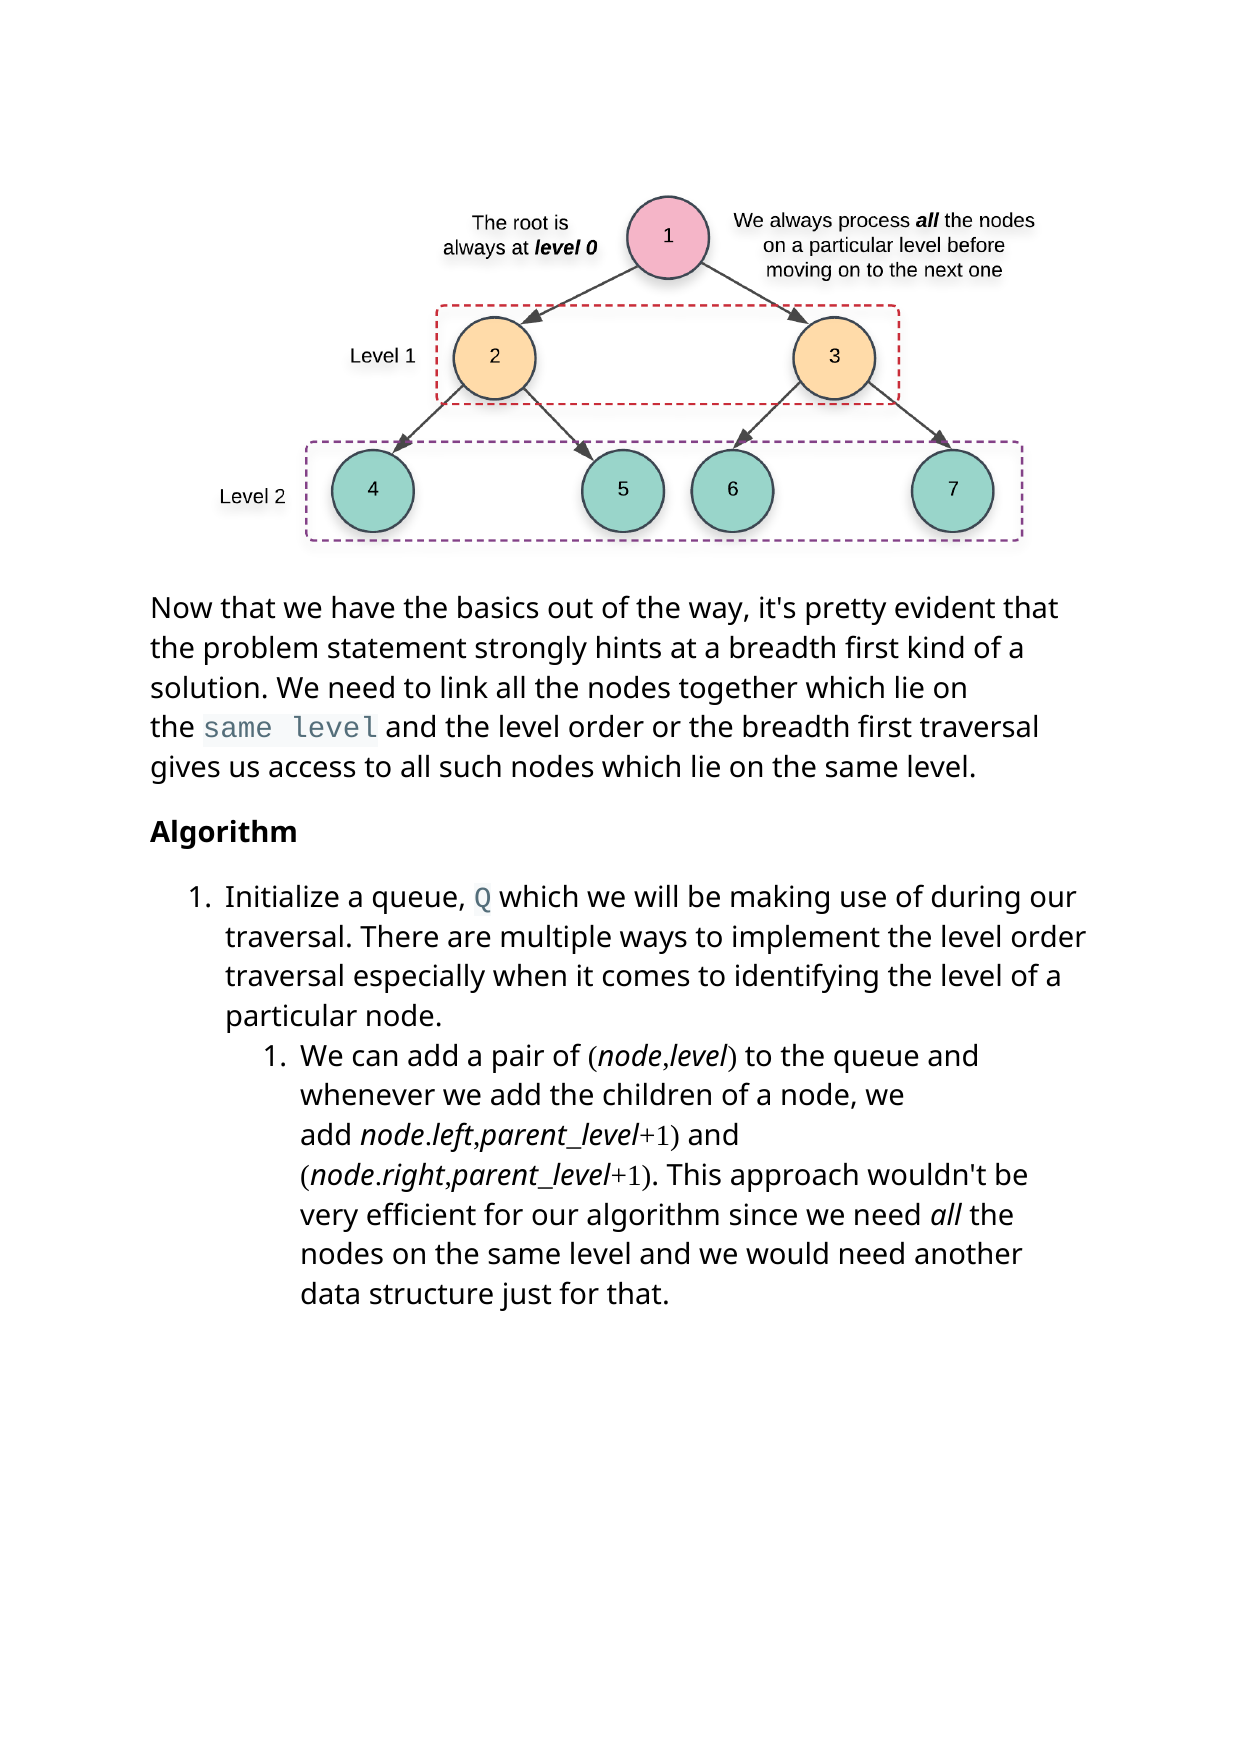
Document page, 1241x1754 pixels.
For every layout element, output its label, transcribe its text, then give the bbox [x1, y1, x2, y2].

list We can add a pair of (node,level) to the queue and whenever we add the children of a node, we add node.left,parent_level+1) and (node.right,parent_level+1). This approach wouldn't be very efficient for our algorithm since we need all the nodes on the same level and we would need another data structure just for that. [262, 1035, 1090, 1313]
text Algorithm [150, 811, 1090, 851]
text Now that we have the basics out of the way, it's pretty evident that the problem statement strongly hints at a breadth first kind of a solution. We need to link all the nodes together which lie on the same level and the level order or the breadth first traversal gives us access to all such nodes which lie on the same level. [150, 588, 1090, 786]
picture [150, 150, 1091, 588]
list Initialize a queue, Q which we will be making use of during our traversal. There are multiple ways to implement the level order traversal especially when it comes to identifying the level of a particular node. [187, 876, 1090, 1035]
